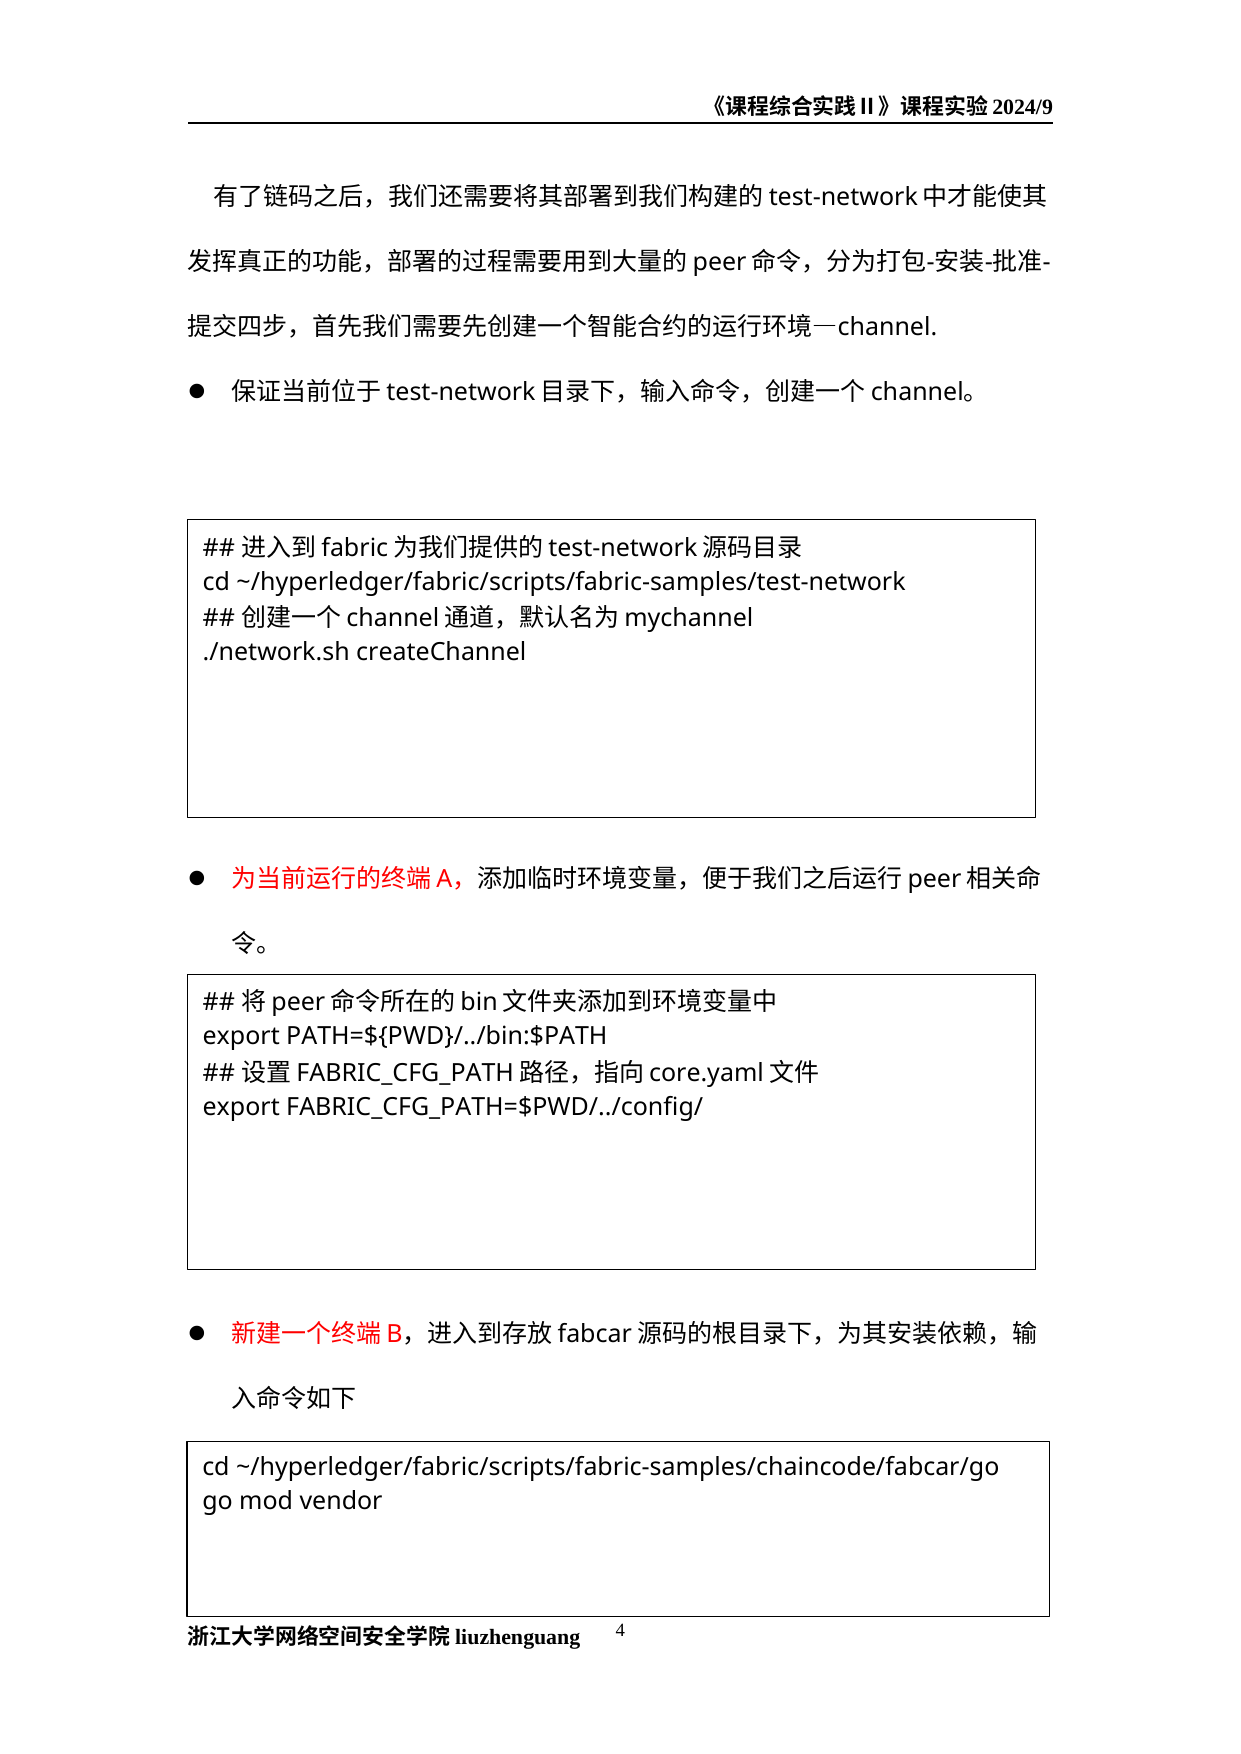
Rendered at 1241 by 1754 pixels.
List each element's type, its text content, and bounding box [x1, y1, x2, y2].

list 保证当前位于test-network目录下，输入命令，创建一个channel。 [187, 357, 1053, 422]
text 有了链码之后，我们还需要将其部署到我们构建的test-network中才能使其发挥真正的功能，部署的过程需要用到大量的peer命令，分为打包-安装-批准-提交四步，首先我们需要先创建一个智能合约的运行环境—channel. [187, 162, 1053, 357]
list 新建一个终端B，进入到存放fabcar源码的根目录下，为其安装依赖，输入命令如下 [187, 1299, 1053, 1429]
list 为当前运行的终端A，添加临时环境变量，便于我们之后运行peer相关命令。 [187, 844, 1053, 974]
